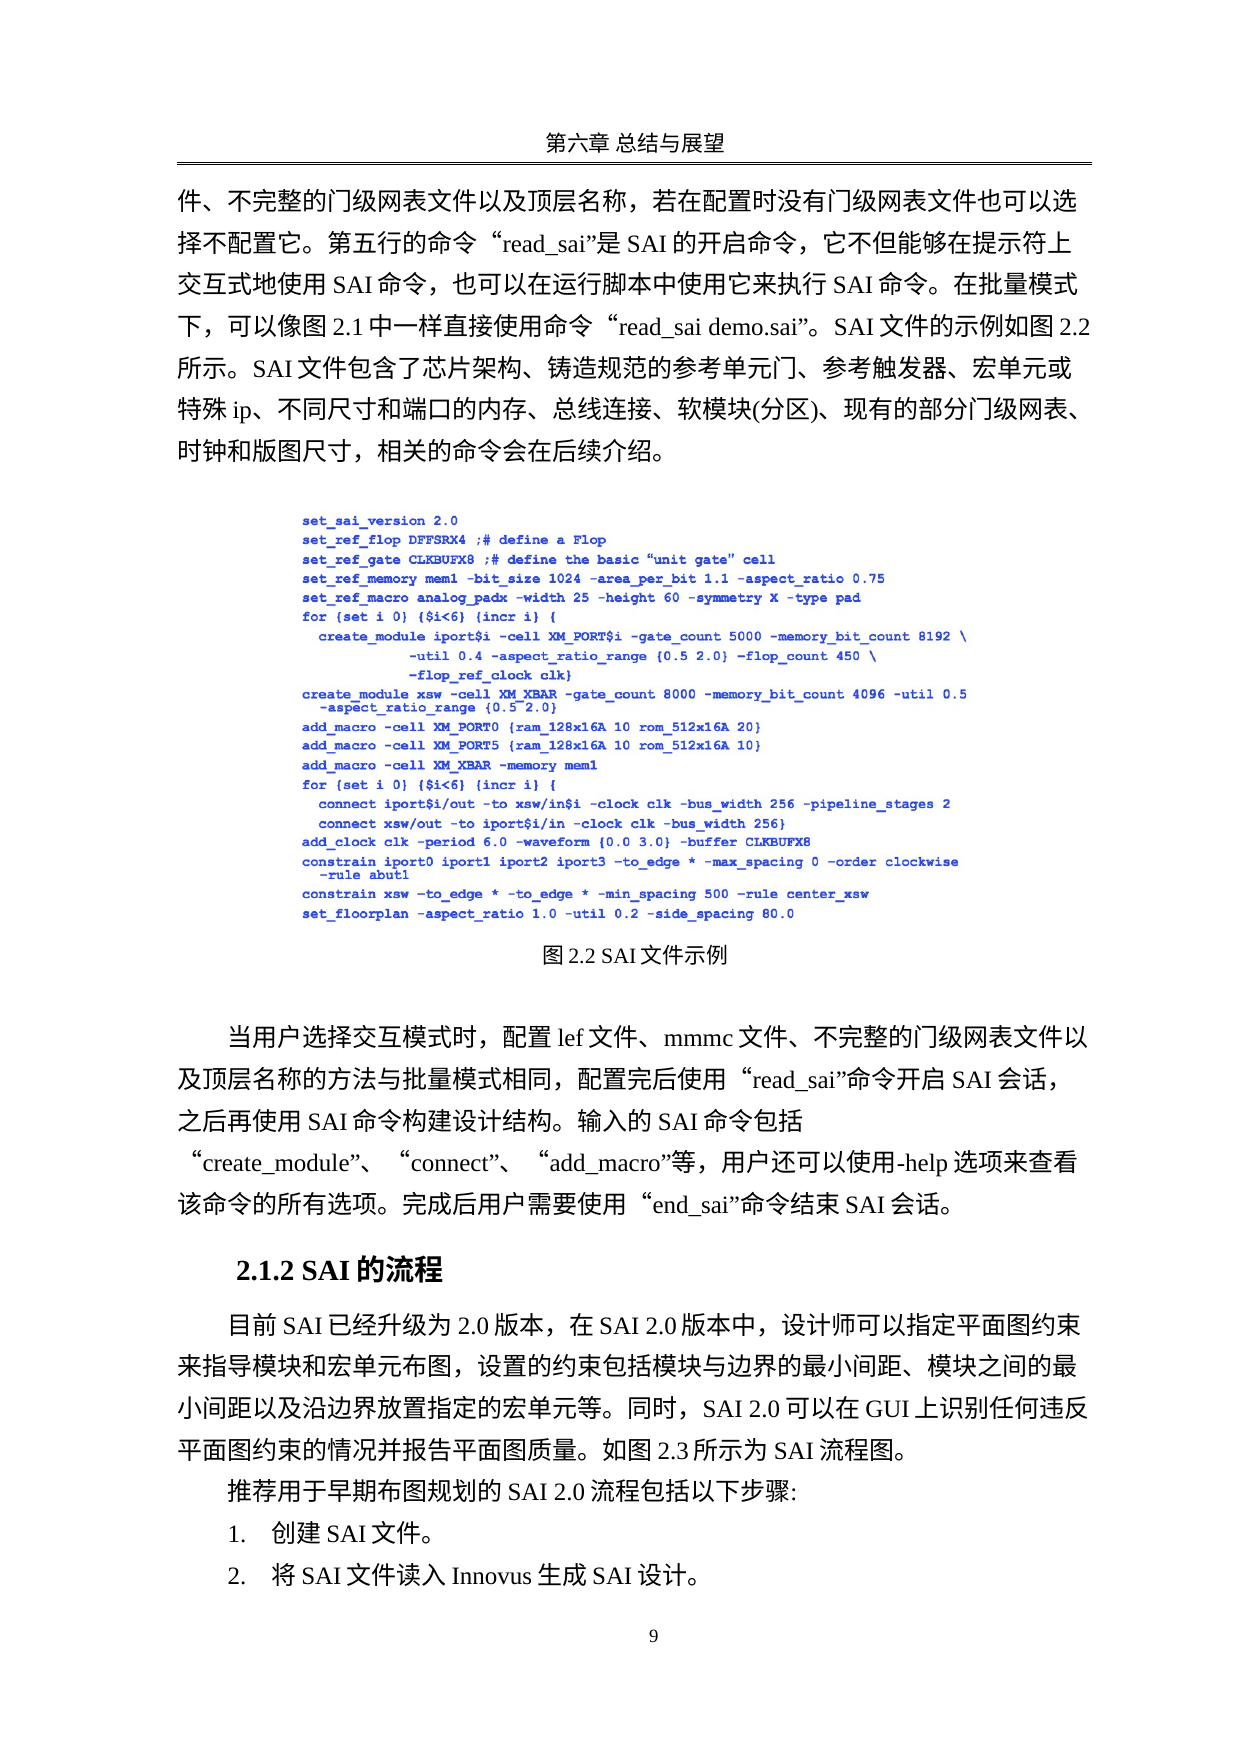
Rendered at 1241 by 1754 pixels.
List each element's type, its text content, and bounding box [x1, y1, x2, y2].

subtitle 2.1.2 SAI的流程 [177, 1247, 1092, 1288]
list 图2.2 SAI文件示例 [177, 930, 1092, 972]
text 2. 将SAI文件读入Innovus生成SAI设计。 [177, 1551, 1092, 1592]
text 当用户选择交互模式时，配置lef文件、mmmc文件、不完整的门级网表文件以及顶层名称的方法与批量模式相同，配置完后使用“read_sai”命令开启SAI会话，之后再使用SAI命令构建设计结构。输入的SAI命令包括“create_module”、“connect”、“add_macro”等，用户还可以使用-help选项来查看该命令的所有选项。完成后用户需要使用“end_sai”命令结束SAI会话。 [177, 1013, 1092, 1222]
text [177, 177, 1092, 469]
text 目前SAI已经升级为2.0版本，在SAI 2.0版本中，设计师可以指定平面图约束来指导模块和宏单元布图，设置的约束包括模块与边界的最小间距、模块之间的最小间距以及沿边界放置指定的宏单元等。同时，SAI 2.0可以在GUI上识别任何违反平面图约束的情况并报告平面图质量。如图2.3所示为SAI流程图。 [177, 1301, 1092, 1467]
text 推荐用于早期布图规划的SAI 2.0流程包括以下步骤: [177, 1467, 1092, 1509]
text 1. 创建SAI文件。 [177, 1509, 1092, 1551]
picture [296, 510, 974, 930]
